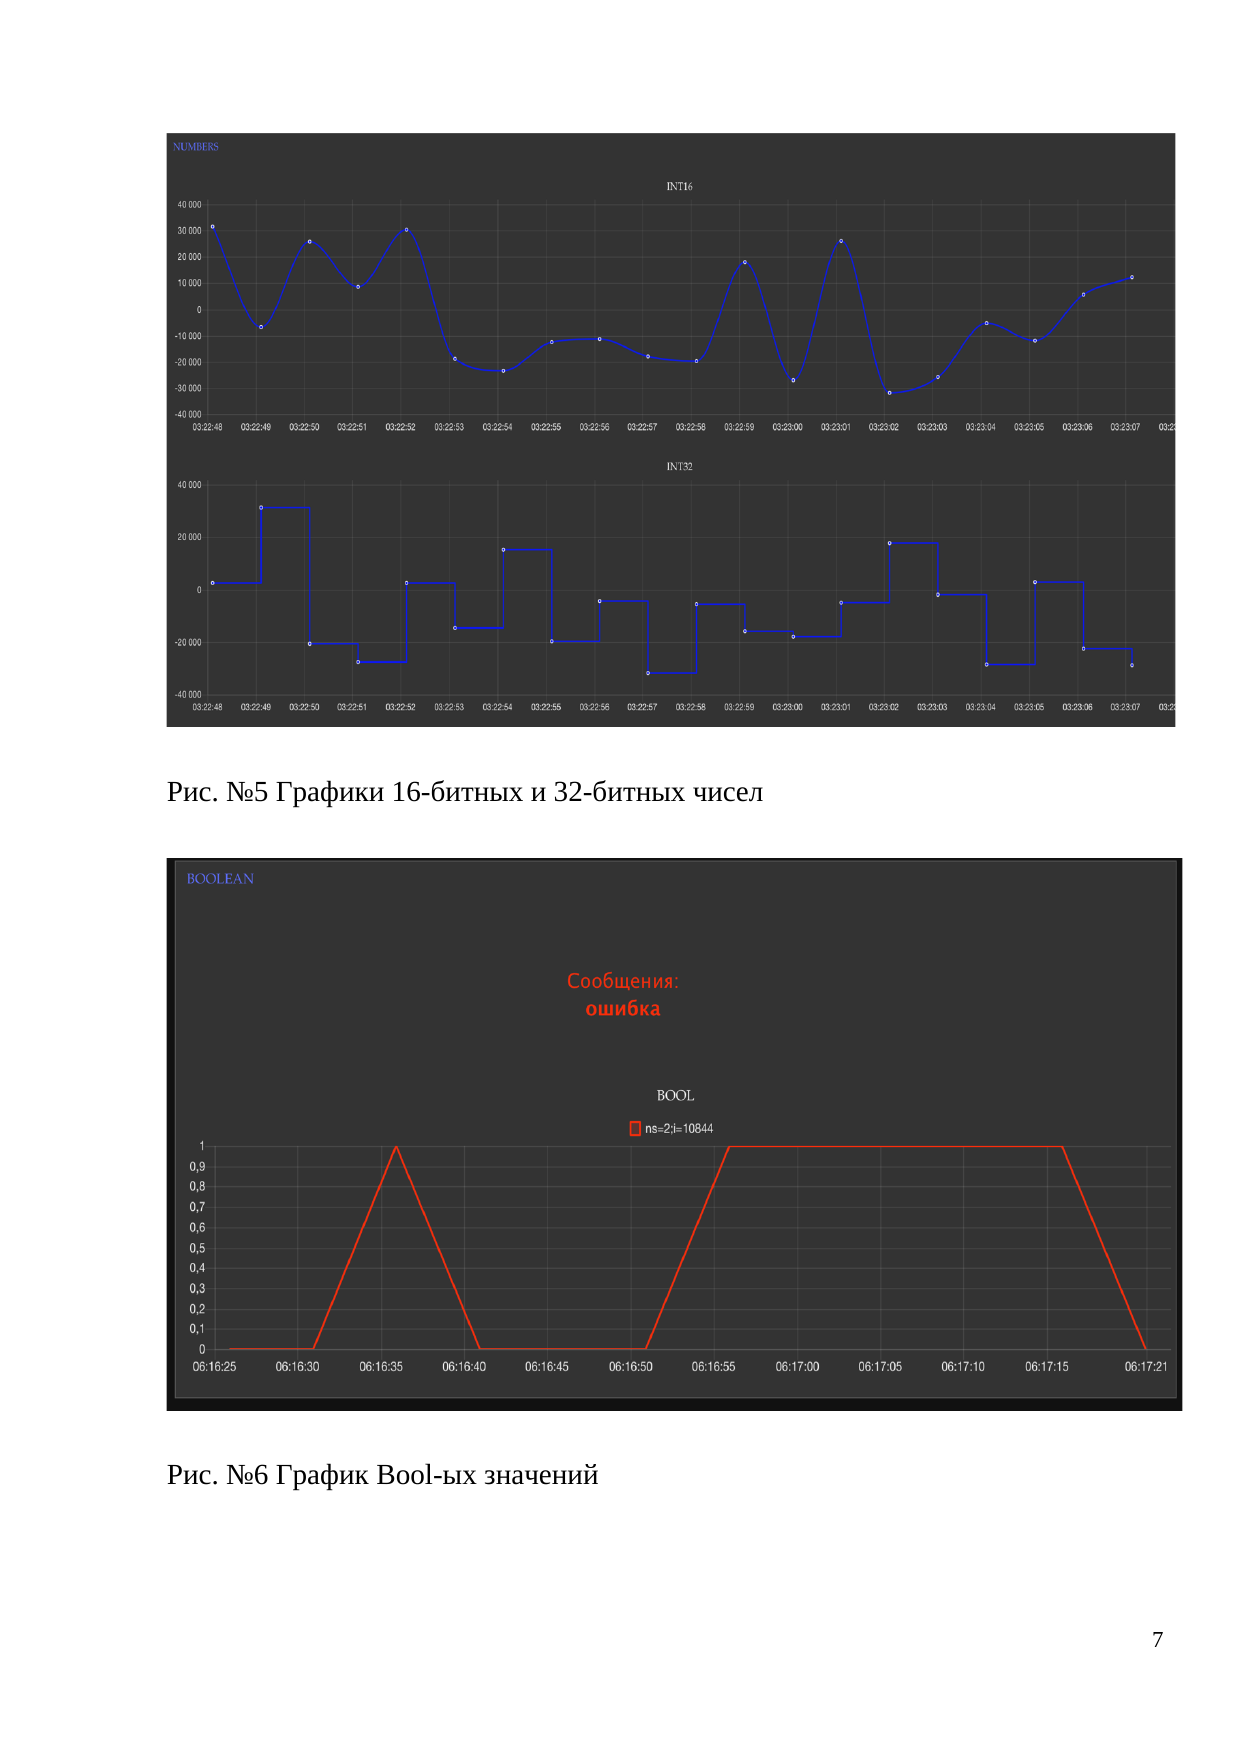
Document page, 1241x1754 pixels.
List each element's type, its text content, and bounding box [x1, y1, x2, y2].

text Рис. №6 График Bool-ых значений [167, 1457, 1152, 1491]
text Рис. №5 Графики 16-битных и 32-битных чисел [167, 774, 1152, 807]
picture [166, 133, 1176, 727]
picture [166, 858, 1183, 1411]
